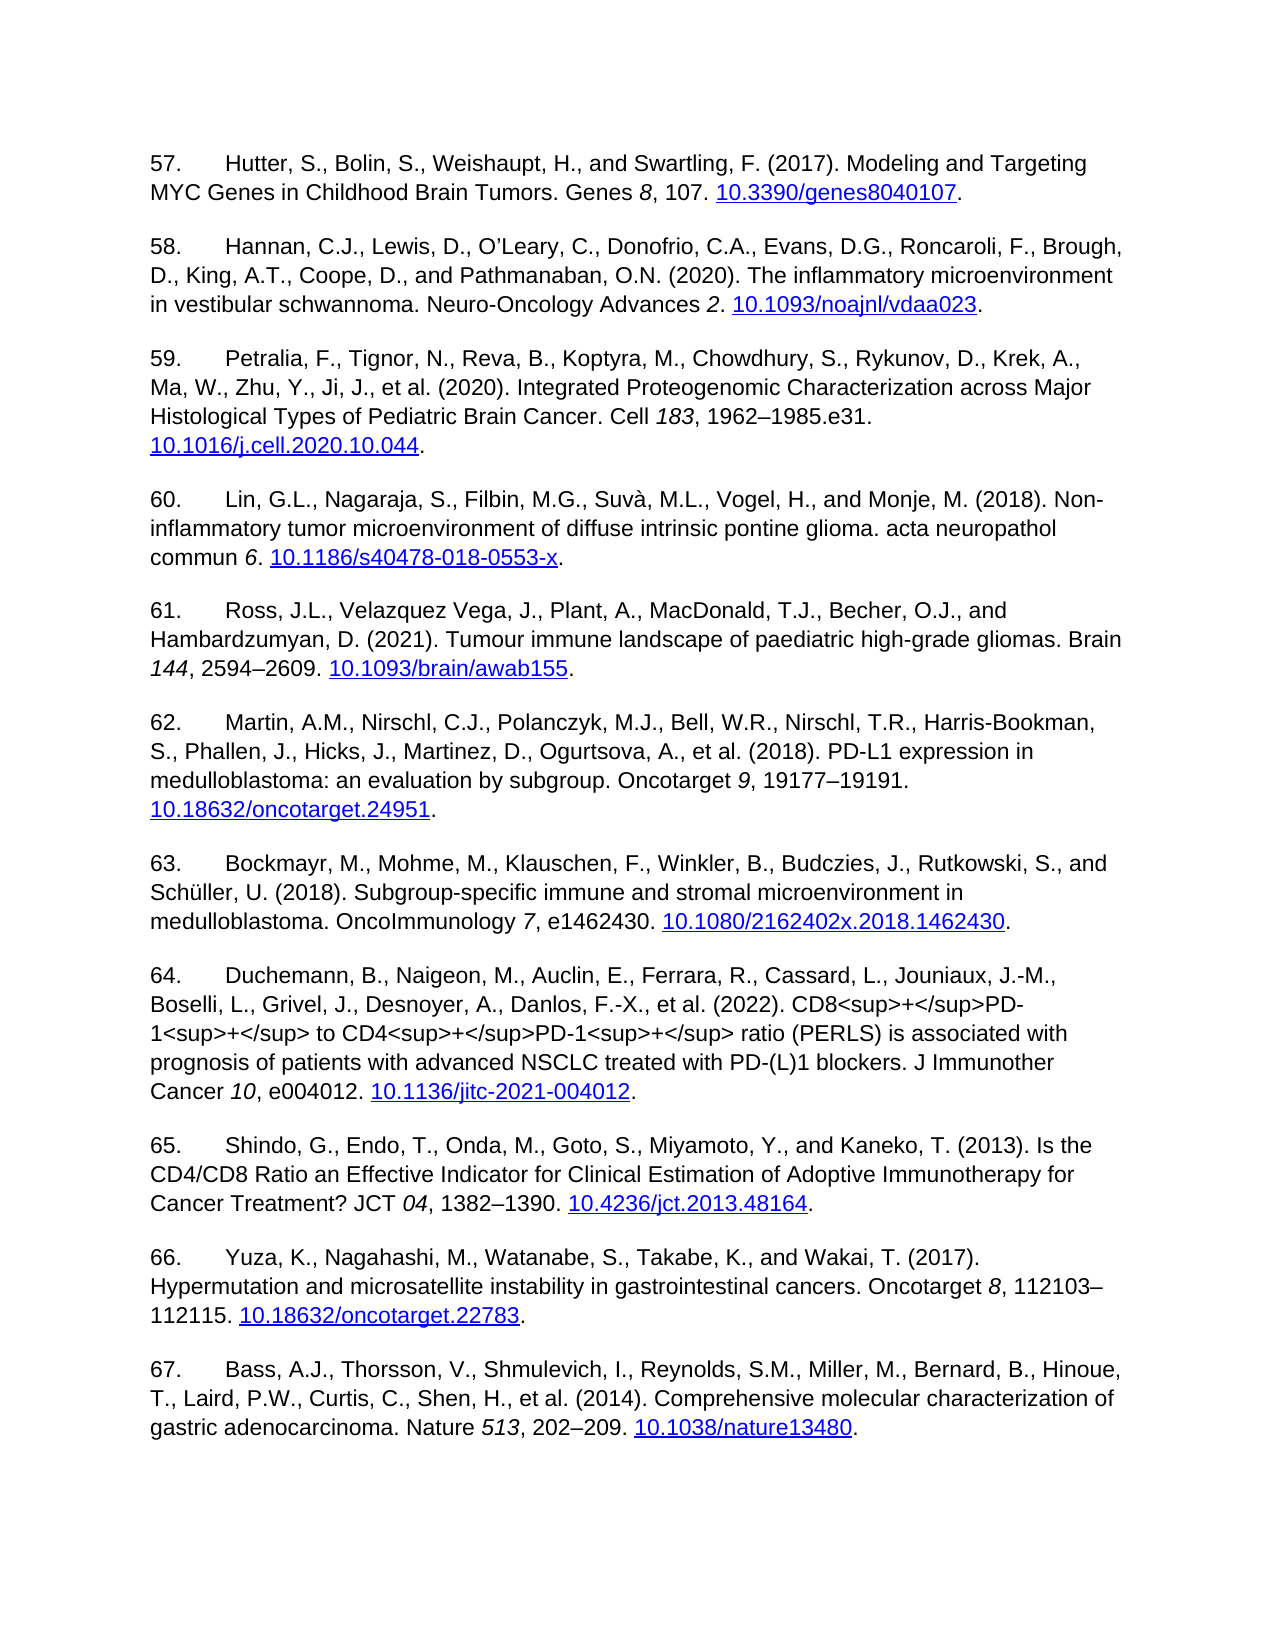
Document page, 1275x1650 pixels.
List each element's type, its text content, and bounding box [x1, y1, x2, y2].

text 63. Bockmayr, M., Mohme, M., Klauschen, F., Winkler, B., Budczies, J., Rutkowski, S., and Schüller, U. (2018). Subgroup-specific immune and stromal microenvironment in medulloblastoma. OncoImmunology 7, e1462430. 10.1080/2162402x.2018.1462430. [150, 850, 1125, 934]
text 60. Lin, G.L., Nagaraja, S., Filbin, M.G., Suvà, M.L., Vogel, H., and Monje, M. (2018). Non-inflammatory tumor microenvironment of diffuse intrinsic pontine glioma. acta neuropathol commun 6. 10.1186/s40478-018-0553-x. [150, 486, 1125, 570]
text 66. Yuza, K., Nagahashi, M., Watanabe, S., Takabe, K., and Wakai, T. (2017). Hypermutation and microsatellite instability in gastrointestinal cancers. Oncotarget 8, 112103–112115. 10.18632/oncotarget.22783. [150, 1244, 1125, 1328]
text 57. Hutter, S., Bolin, S., Weishaupt, H., and Swartling, F. (2017). Modeling and Targeting MYC Genes in Childhood Brain Tumors. Genes 8, 107. 10.3390/genes8040107. [150, 150, 1125, 205]
text 64. Duchemann, B., Naigeon, M., Auclin, E., Ferrara, R., Cassard, L., Jouniaux, J.-M., Boselli, L., Grivel, J., Desnoyer, A., Danlos, F.-X., et al. (2022). CD8<sup>+</sup>PD-1<sup>+</sup> to CD4<sup>+</sup>PD-1<sup>+</sup> ratio (PERLS) is associated with prognosis of patients with advanced NSCLC treated with PD-(L)1 blockers. J Immunother Cancer 10, e004012. 10.1136/jitc-2021-004012. [150, 962, 1125, 1104]
text 61. Ross, J.L., Velazquez Vega, J., Plant, A., MacDonald, T.J., Becher, O.J., and Hambardzumyan, D. (2021). Tumour immune landscape of paediatric high-grade gliomas. Brain 144, 2594–2609. 10.1093/brain/awab155. [150, 597, 1125, 682]
text 62. Martin, A.M., Nirschl, C.J., Polanczyk, M.J., Bell, W.R., Nirschl, T.R., Harris-Bookman, S., Phallen, J., Hicks, J., Martinez, D., Ogurtsova, A., et al. (2018). PD-L1 expression in medulloblastoma: an evaluation by subgroup. Oncotarget 9, 19177–19191. 10.18632/oncotarget.24951. [150, 709, 1125, 823]
text 58. Hannan, C.J., Lewis, D., O’Leary, C., Donofrio, C.A., Evans, D.G., Roncaroli, F., Brough, D., King, A.T., Coope, D., and Pathmanaban, O.N. (2020). The inflammatory microenvironment in vestibular schwannoma. Neuro-Oncology Advances 2. 10.1093/noajnl/vdaa023. [150, 233, 1125, 317]
text 67. Bass, A.J., Thorsson, V., Shmulevich, I., Reynolds, S.M., Miller, M., Bernard, B., Hinoue, T., Laird, P.W., Curtis, C., Shen, H., et al. (2014). Comprehensive molecular characterization of gastric adenocarcinoma. Nature 513, 202–209. 10.1038/nature13480. [150, 1356, 1125, 1440]
text 59. Petralia, F., Tignor, N., Reva, B., Koptyra, M., Chowdhury, S., Rykunov, D., Krek, A., Ma, W., Zhu, Y., Ji, J., et al. (2020). Integrated Proteogenomic Characterization across Major Histological Types of Pediatric Brain Cancer. Cell 183, 1962–1985.e31. 10.1016/j.cell.2020.10.044. [150, 345, 1125, 458]
text 65. Shindo, G., Endo, T., Onda, M., Goto, S., Miyamoto, Y., and Kaneko, T. (2013). Is the CD4/CD8 Ratio an Effective Indicator for Clinical Estimation of Adoptive Immunotherapy for Cancer Treatment? JCT 04, 1382–1390. 10.4236/jct.2013.48164. [150, 1132, 1125, 1216]
